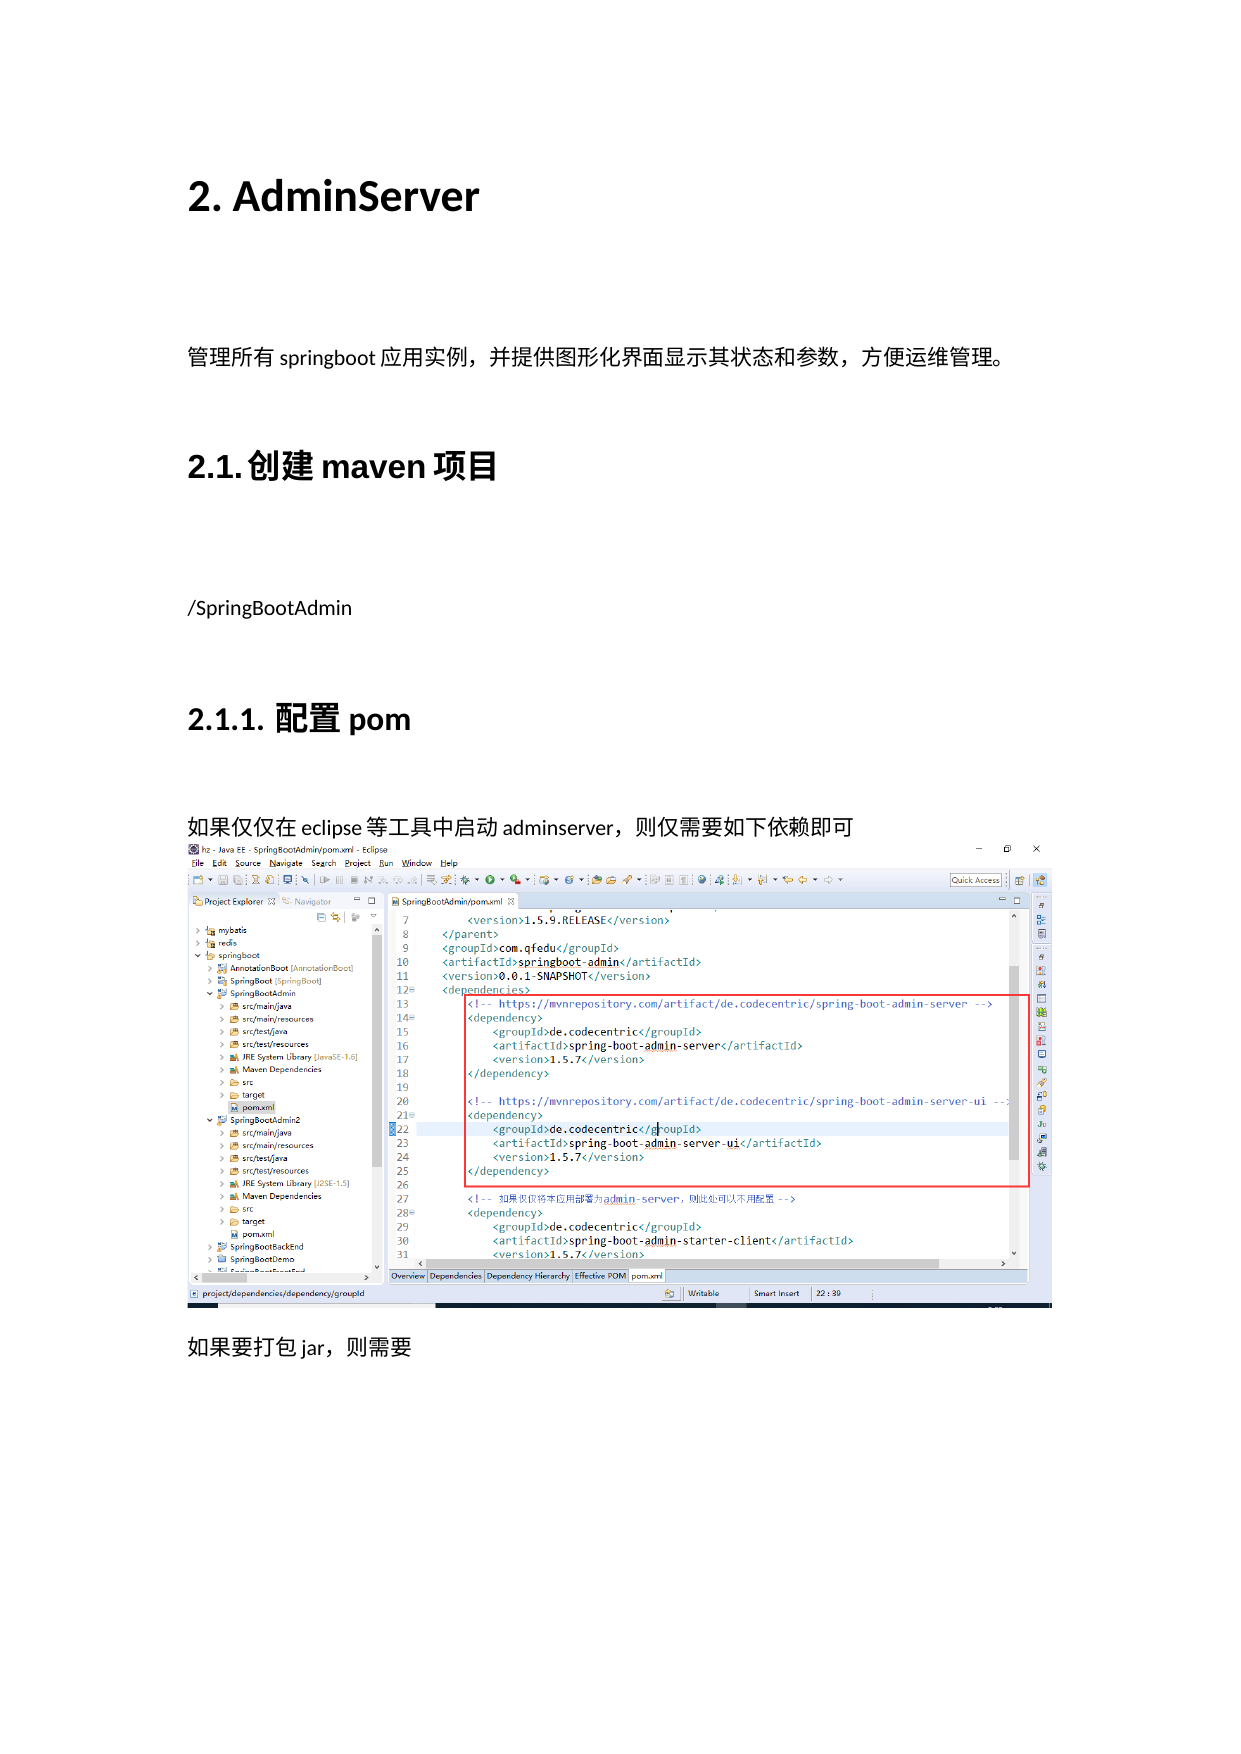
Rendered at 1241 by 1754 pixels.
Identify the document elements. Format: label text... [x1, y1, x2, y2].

picture [187, 842, 1052, 1308]
text 管理所有springboot应用实例，并提供图形化界面显示其状态和参数，方便运维管理。 [187, 339, 1053, 372]
subtitle AdminServer [187, 162, 1053, 227]
text 如果仅仅在eclipse等工具中启动adminserver，则仅需要如下依赖即可 [187, 810, 1053, 842]
text 如果要打包jar，则需要 [187, 1330, 1053, 1362]
subtitle 配置pom [187, 683, 1053, 748]
text /SpringBootAdmin [187, 591, 1053, 623]
subtitle 创建maven项目 [187, 432, 1053, 497]
